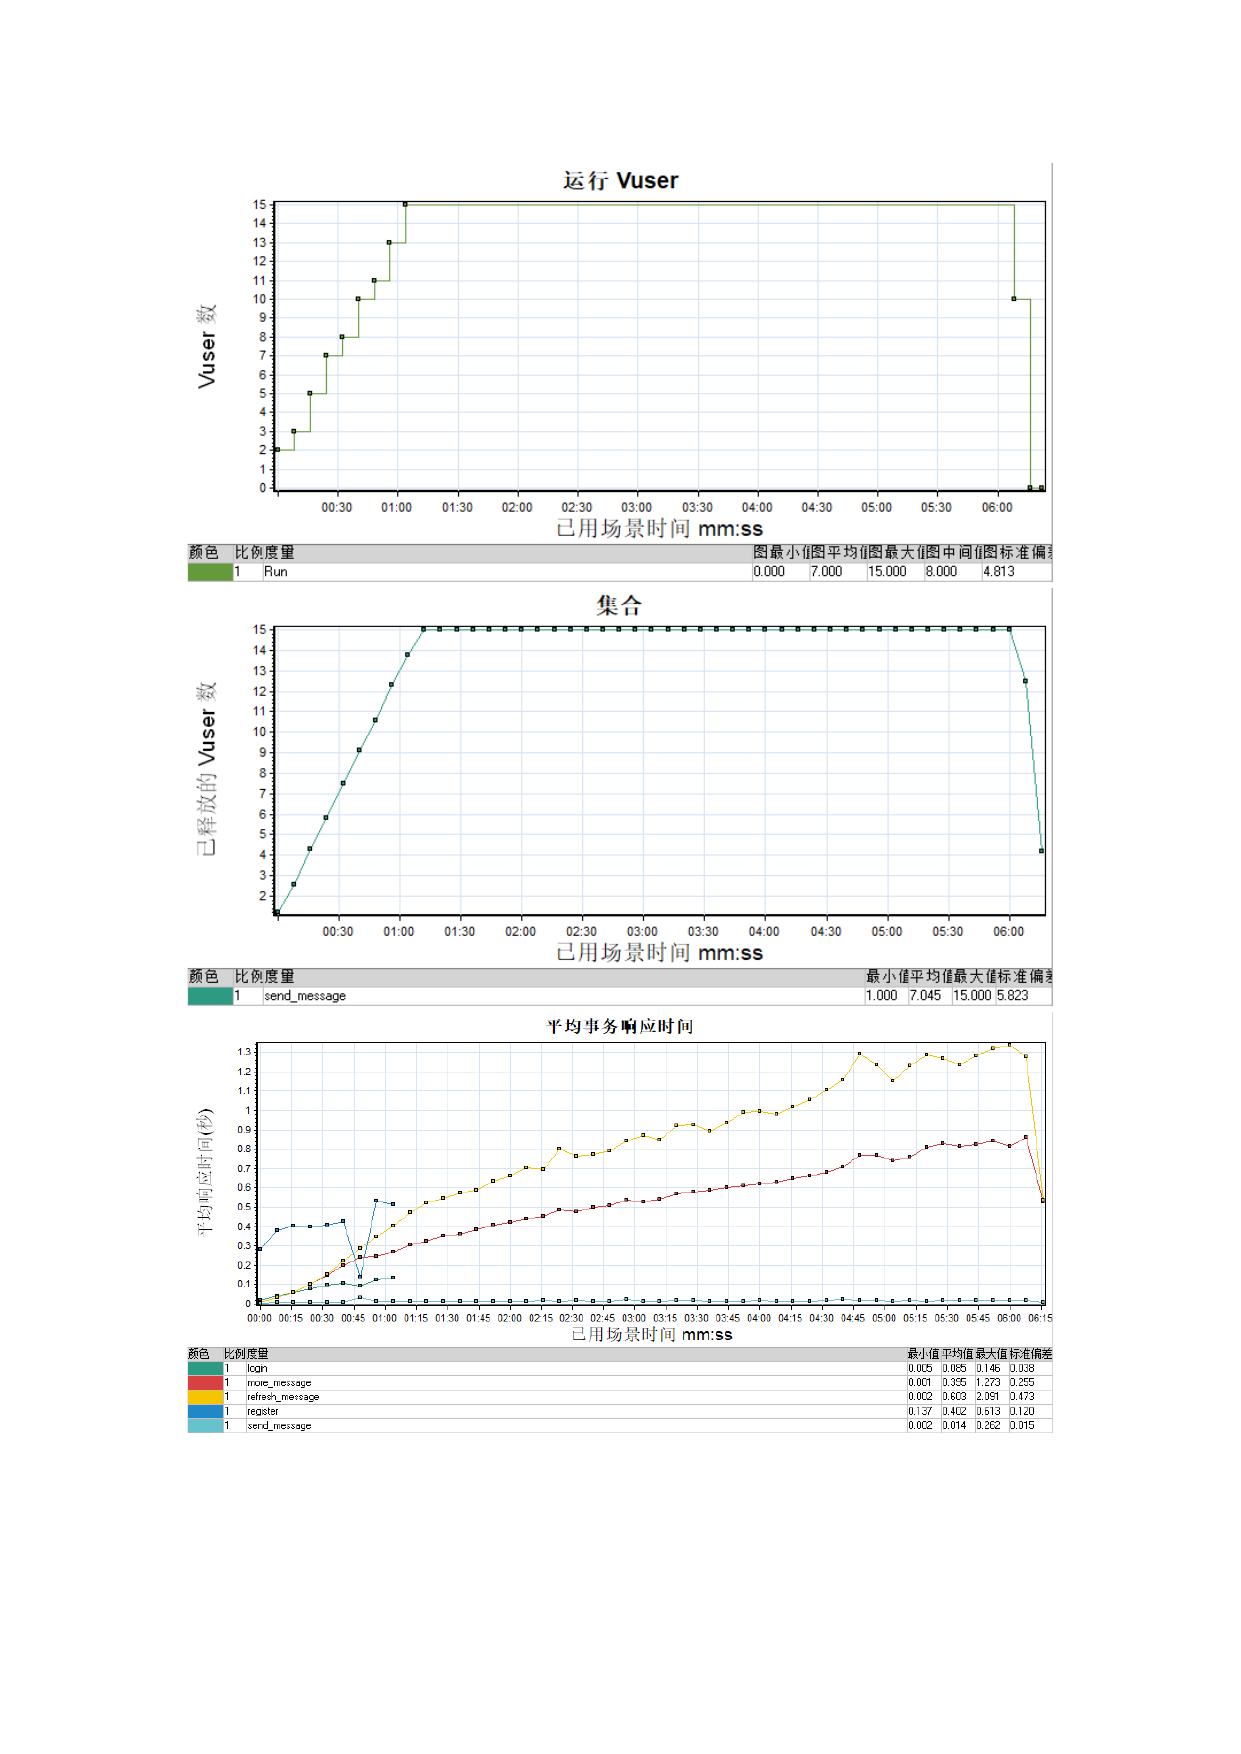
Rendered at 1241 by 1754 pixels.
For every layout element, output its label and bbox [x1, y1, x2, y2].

picture [187, 163, 1053, 582]
picture [187, 1012, 1053, 1433]
picture [187, 588, 1053, 1006]
